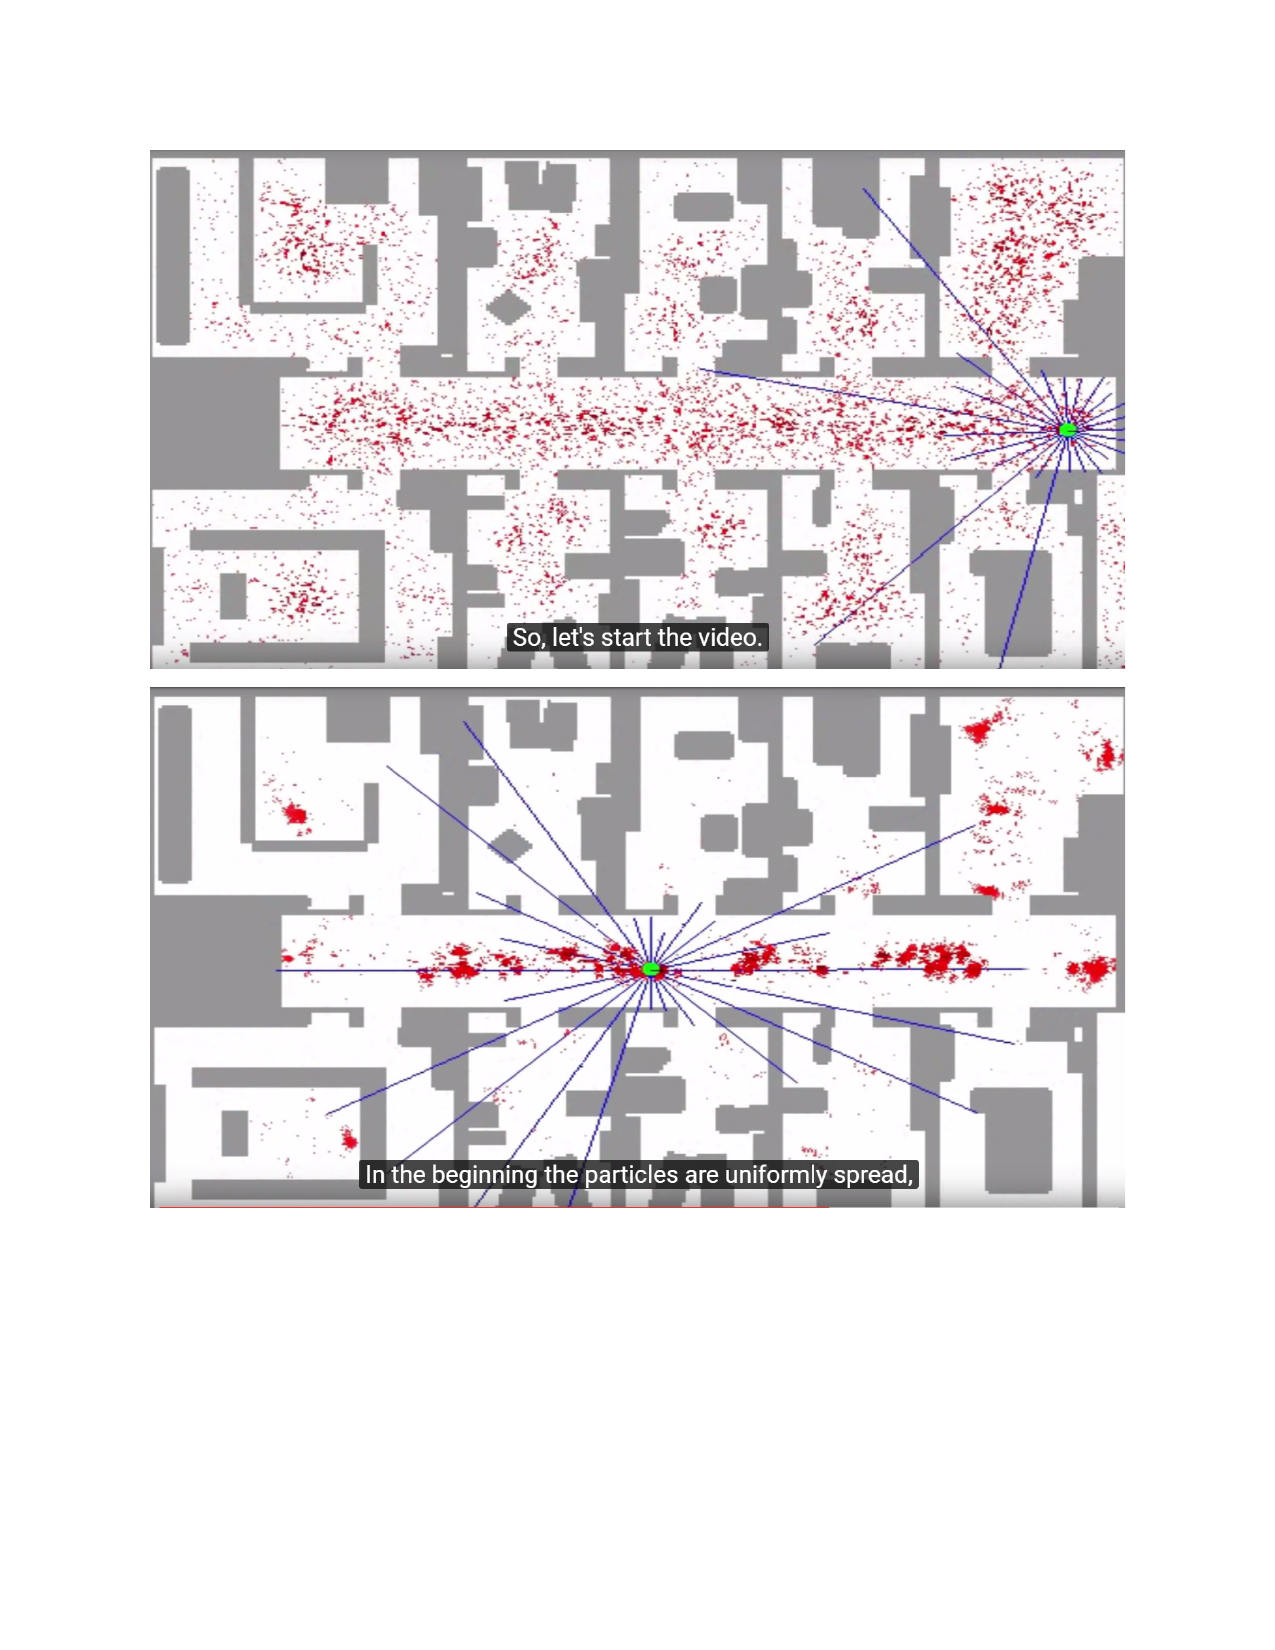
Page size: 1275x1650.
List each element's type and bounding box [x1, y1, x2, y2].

picture [150, 687, 1125, 1208]
picture [150, 150, 1125, 669]
